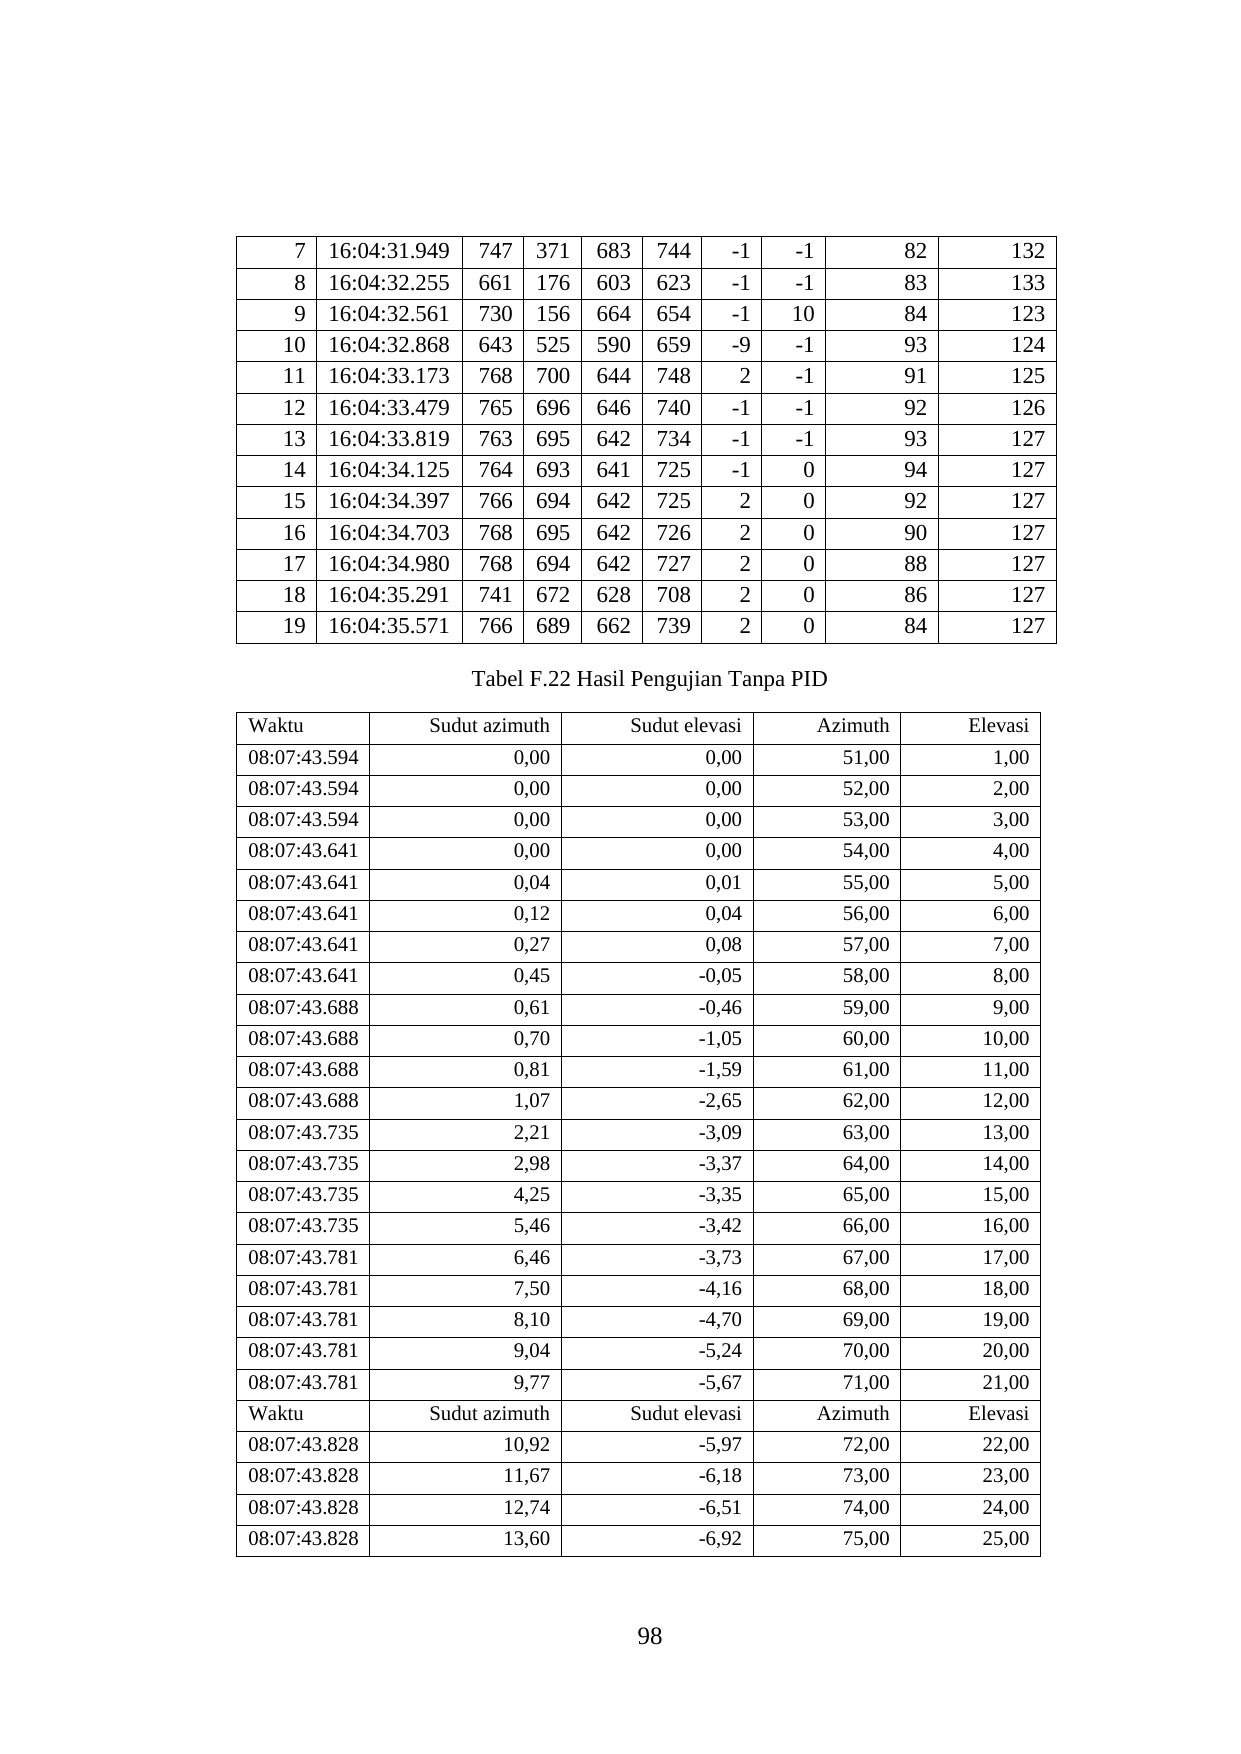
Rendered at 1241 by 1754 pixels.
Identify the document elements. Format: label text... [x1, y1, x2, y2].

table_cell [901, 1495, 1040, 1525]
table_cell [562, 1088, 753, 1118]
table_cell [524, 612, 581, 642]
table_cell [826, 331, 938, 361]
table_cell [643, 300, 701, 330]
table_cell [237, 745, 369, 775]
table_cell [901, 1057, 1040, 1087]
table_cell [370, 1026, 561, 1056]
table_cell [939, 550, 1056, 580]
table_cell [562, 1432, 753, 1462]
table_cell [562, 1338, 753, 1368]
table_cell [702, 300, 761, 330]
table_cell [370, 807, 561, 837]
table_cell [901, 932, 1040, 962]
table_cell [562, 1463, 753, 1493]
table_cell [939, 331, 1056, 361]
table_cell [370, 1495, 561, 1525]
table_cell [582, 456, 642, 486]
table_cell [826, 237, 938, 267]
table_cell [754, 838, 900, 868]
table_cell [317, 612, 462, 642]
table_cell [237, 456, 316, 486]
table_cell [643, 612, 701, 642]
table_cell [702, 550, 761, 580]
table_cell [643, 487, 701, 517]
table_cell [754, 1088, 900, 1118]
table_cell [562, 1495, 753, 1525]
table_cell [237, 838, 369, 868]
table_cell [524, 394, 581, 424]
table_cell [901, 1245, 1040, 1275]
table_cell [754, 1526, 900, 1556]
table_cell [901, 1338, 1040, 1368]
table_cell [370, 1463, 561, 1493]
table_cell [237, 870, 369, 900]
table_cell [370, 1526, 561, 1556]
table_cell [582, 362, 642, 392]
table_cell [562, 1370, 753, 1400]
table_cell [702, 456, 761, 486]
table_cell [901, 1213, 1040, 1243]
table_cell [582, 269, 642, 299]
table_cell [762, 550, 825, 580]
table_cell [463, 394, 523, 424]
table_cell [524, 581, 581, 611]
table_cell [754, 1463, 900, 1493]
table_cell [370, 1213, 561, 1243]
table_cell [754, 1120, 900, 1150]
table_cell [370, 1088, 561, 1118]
text Tabel F.3 Hasil Pengujian Tanpa PID [236, 665, 1063, 691]
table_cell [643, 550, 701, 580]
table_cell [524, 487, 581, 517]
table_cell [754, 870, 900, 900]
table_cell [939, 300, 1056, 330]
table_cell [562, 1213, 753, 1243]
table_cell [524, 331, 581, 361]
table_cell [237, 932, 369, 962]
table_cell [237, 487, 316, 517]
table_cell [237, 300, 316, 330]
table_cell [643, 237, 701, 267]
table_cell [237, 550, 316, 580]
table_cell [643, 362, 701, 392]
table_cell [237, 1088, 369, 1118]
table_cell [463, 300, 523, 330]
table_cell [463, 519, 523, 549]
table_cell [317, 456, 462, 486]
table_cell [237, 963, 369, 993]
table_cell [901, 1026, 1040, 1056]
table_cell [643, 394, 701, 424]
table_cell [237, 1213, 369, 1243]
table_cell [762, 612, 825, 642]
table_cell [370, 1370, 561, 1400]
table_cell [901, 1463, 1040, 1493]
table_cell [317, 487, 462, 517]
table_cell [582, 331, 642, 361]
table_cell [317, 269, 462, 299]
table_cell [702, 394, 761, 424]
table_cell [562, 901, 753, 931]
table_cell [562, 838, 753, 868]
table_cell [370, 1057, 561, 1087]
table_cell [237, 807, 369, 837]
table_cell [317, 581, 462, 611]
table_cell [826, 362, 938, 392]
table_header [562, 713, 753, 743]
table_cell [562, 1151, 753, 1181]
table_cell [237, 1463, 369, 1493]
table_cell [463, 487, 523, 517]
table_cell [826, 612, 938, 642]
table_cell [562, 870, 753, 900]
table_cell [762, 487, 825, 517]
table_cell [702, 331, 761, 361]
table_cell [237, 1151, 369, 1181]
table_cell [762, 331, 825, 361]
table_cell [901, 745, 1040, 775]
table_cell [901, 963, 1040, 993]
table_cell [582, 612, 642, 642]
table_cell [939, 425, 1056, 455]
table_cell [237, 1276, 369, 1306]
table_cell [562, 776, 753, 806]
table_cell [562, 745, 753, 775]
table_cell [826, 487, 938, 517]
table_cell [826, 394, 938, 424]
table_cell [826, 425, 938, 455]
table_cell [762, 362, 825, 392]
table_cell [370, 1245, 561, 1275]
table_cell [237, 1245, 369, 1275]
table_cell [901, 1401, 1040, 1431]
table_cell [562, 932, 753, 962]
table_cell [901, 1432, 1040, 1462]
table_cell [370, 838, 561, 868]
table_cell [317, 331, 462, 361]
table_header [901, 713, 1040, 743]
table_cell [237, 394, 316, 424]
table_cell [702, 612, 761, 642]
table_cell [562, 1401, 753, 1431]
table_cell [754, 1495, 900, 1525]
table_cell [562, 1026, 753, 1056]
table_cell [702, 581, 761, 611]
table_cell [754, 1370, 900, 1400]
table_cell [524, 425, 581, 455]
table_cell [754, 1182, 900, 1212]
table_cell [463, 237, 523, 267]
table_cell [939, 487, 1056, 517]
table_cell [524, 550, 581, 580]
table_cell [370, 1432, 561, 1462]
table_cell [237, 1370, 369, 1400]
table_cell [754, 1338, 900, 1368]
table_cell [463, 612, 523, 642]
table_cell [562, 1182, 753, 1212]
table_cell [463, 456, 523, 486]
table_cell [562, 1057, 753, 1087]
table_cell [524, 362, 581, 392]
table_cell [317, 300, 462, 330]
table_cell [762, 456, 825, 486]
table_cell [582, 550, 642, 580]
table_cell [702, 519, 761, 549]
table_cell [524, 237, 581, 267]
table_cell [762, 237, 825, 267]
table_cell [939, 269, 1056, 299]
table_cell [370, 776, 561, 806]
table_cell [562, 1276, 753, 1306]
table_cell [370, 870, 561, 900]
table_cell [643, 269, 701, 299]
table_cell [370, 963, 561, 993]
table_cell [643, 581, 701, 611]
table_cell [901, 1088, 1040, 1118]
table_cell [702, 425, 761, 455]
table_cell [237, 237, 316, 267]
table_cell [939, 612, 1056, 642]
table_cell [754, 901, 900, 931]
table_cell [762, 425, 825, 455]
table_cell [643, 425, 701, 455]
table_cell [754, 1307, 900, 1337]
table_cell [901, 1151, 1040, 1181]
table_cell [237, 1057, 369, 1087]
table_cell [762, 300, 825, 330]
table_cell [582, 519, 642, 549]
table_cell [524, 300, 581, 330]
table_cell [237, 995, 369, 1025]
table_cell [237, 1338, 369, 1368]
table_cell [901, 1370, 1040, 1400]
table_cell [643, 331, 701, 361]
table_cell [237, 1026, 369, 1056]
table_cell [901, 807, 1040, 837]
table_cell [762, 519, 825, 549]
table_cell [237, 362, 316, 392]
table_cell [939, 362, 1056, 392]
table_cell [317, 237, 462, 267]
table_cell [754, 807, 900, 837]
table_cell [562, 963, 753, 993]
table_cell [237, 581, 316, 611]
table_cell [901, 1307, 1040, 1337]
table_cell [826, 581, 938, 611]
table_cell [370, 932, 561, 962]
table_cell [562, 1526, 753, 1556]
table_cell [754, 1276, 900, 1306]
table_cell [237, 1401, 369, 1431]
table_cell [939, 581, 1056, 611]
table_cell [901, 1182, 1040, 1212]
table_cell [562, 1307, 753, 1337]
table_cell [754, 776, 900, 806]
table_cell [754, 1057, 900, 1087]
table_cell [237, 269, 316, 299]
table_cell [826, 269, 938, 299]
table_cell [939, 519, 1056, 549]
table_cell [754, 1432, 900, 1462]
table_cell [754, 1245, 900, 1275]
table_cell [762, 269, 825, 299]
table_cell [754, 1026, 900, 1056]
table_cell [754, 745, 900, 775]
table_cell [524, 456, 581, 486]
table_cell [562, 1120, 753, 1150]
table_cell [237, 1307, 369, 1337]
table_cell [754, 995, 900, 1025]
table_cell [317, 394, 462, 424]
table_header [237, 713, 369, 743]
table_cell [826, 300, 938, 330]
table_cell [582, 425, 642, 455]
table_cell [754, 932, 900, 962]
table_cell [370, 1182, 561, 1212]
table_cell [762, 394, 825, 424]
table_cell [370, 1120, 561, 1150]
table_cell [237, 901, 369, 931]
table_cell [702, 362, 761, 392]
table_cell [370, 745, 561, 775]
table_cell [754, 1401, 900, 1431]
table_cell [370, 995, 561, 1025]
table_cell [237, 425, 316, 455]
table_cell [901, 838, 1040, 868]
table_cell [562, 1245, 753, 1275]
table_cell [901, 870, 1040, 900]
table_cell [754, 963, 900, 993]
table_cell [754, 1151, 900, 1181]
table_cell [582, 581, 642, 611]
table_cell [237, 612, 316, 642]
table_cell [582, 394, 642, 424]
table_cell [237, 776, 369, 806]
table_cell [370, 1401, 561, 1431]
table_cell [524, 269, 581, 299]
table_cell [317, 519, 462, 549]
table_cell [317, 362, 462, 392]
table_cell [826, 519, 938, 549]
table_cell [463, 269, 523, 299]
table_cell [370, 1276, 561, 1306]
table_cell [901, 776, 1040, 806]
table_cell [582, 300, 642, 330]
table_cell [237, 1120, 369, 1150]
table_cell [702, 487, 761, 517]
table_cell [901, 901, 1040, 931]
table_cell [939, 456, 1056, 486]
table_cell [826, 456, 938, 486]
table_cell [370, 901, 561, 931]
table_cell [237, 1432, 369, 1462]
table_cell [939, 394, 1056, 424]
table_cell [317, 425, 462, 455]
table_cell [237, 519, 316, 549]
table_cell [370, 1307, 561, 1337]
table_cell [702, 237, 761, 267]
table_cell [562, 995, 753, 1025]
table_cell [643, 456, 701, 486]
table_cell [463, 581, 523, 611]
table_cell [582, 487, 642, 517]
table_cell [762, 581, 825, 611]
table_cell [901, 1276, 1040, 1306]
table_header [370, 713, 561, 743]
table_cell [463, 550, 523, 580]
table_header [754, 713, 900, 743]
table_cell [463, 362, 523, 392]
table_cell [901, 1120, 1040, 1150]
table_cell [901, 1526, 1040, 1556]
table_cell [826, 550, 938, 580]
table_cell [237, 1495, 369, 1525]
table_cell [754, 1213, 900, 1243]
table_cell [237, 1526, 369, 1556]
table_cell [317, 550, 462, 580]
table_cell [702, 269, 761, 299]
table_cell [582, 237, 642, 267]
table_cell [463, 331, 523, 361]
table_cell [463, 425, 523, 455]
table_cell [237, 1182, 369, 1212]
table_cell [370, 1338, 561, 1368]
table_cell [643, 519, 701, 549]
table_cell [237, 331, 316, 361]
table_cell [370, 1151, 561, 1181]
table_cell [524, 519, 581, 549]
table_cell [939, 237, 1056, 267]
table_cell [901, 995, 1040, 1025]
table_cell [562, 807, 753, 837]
